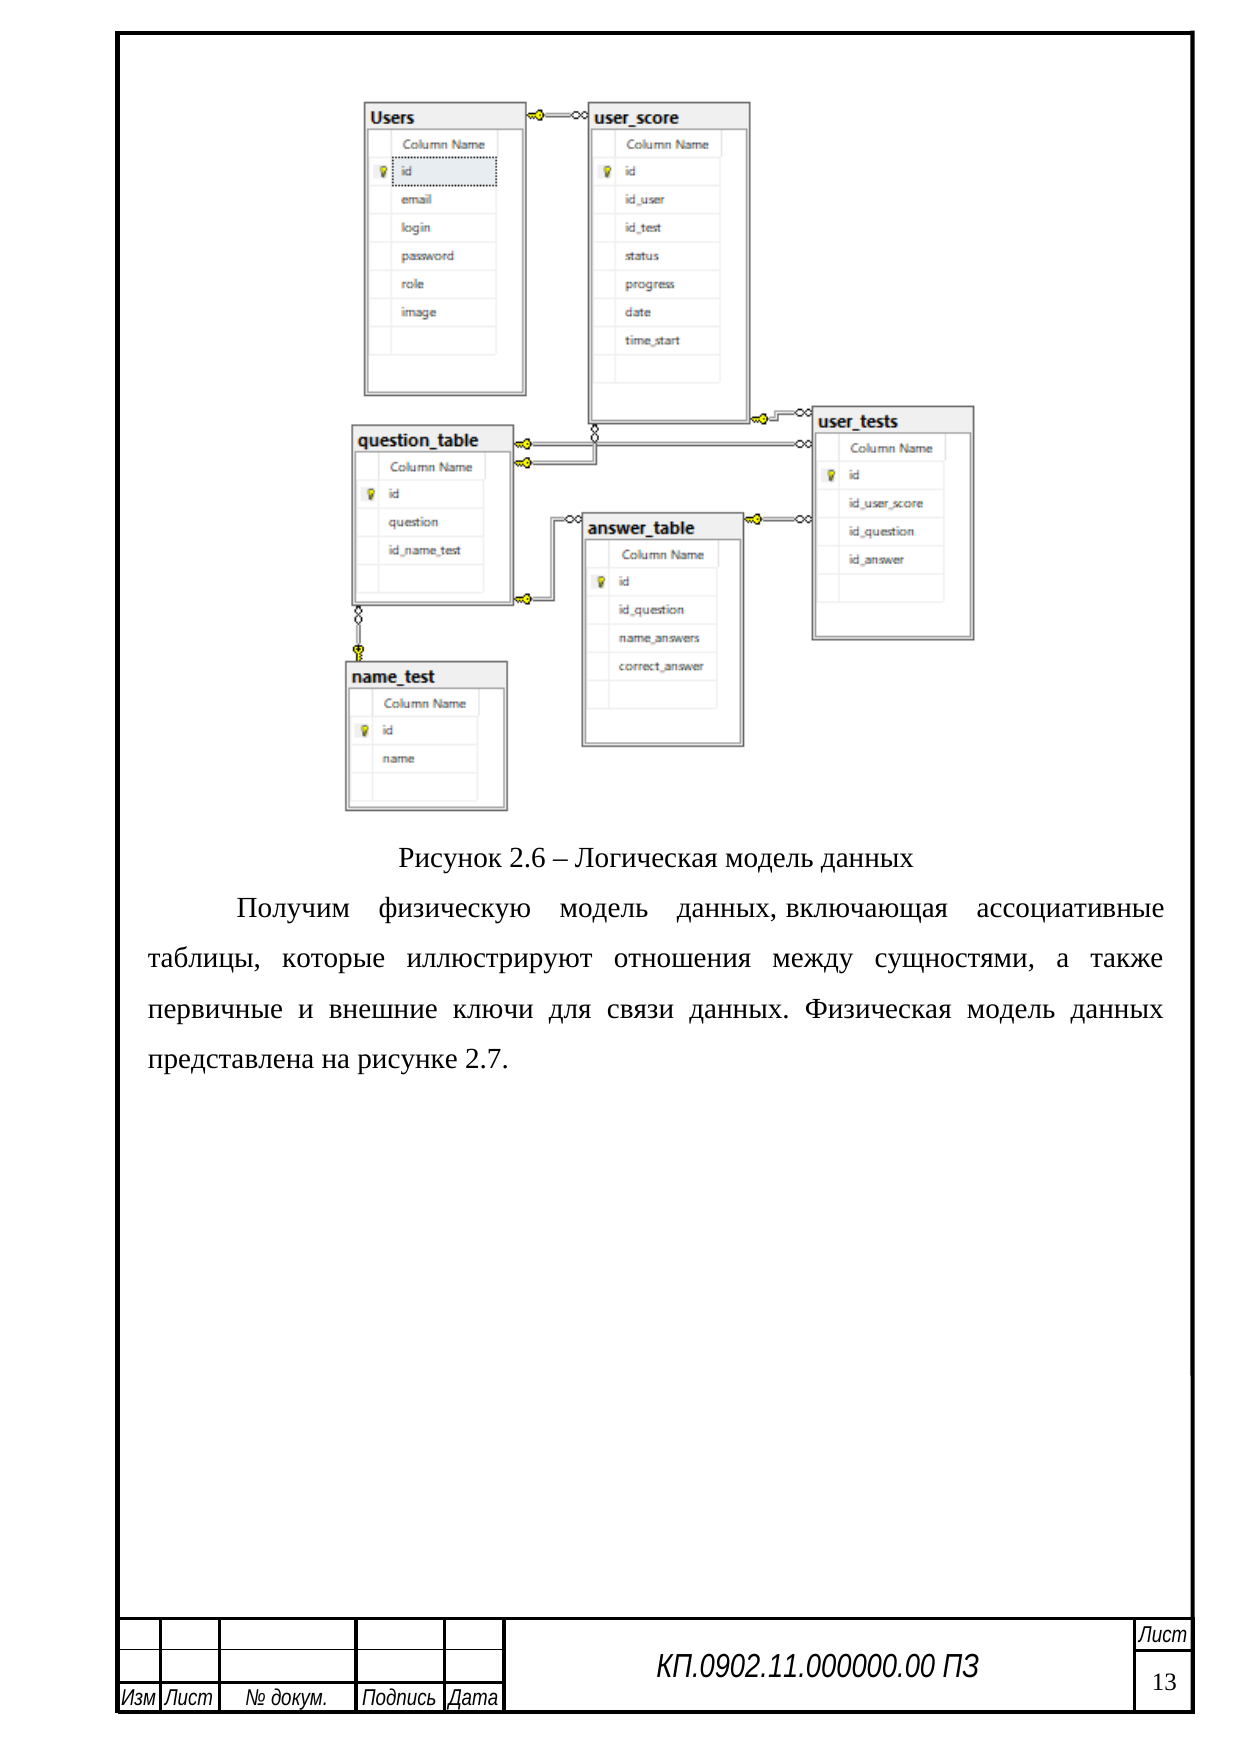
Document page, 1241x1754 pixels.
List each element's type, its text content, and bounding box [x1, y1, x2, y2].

picture [336, 88, 1006, 824]
text Рисунок 2.6 – Логическая модель данных [118, 840, 1194, 873]
text Получим физическую модель данных, включающая ассоциативные таблицы, которые иллюстрируют отношения между сущностями, а также первичные и внешние ключи для связи данных. Физическая модель данных представлена на рисунке 2.7. [148, 890, 1164, 1075]
